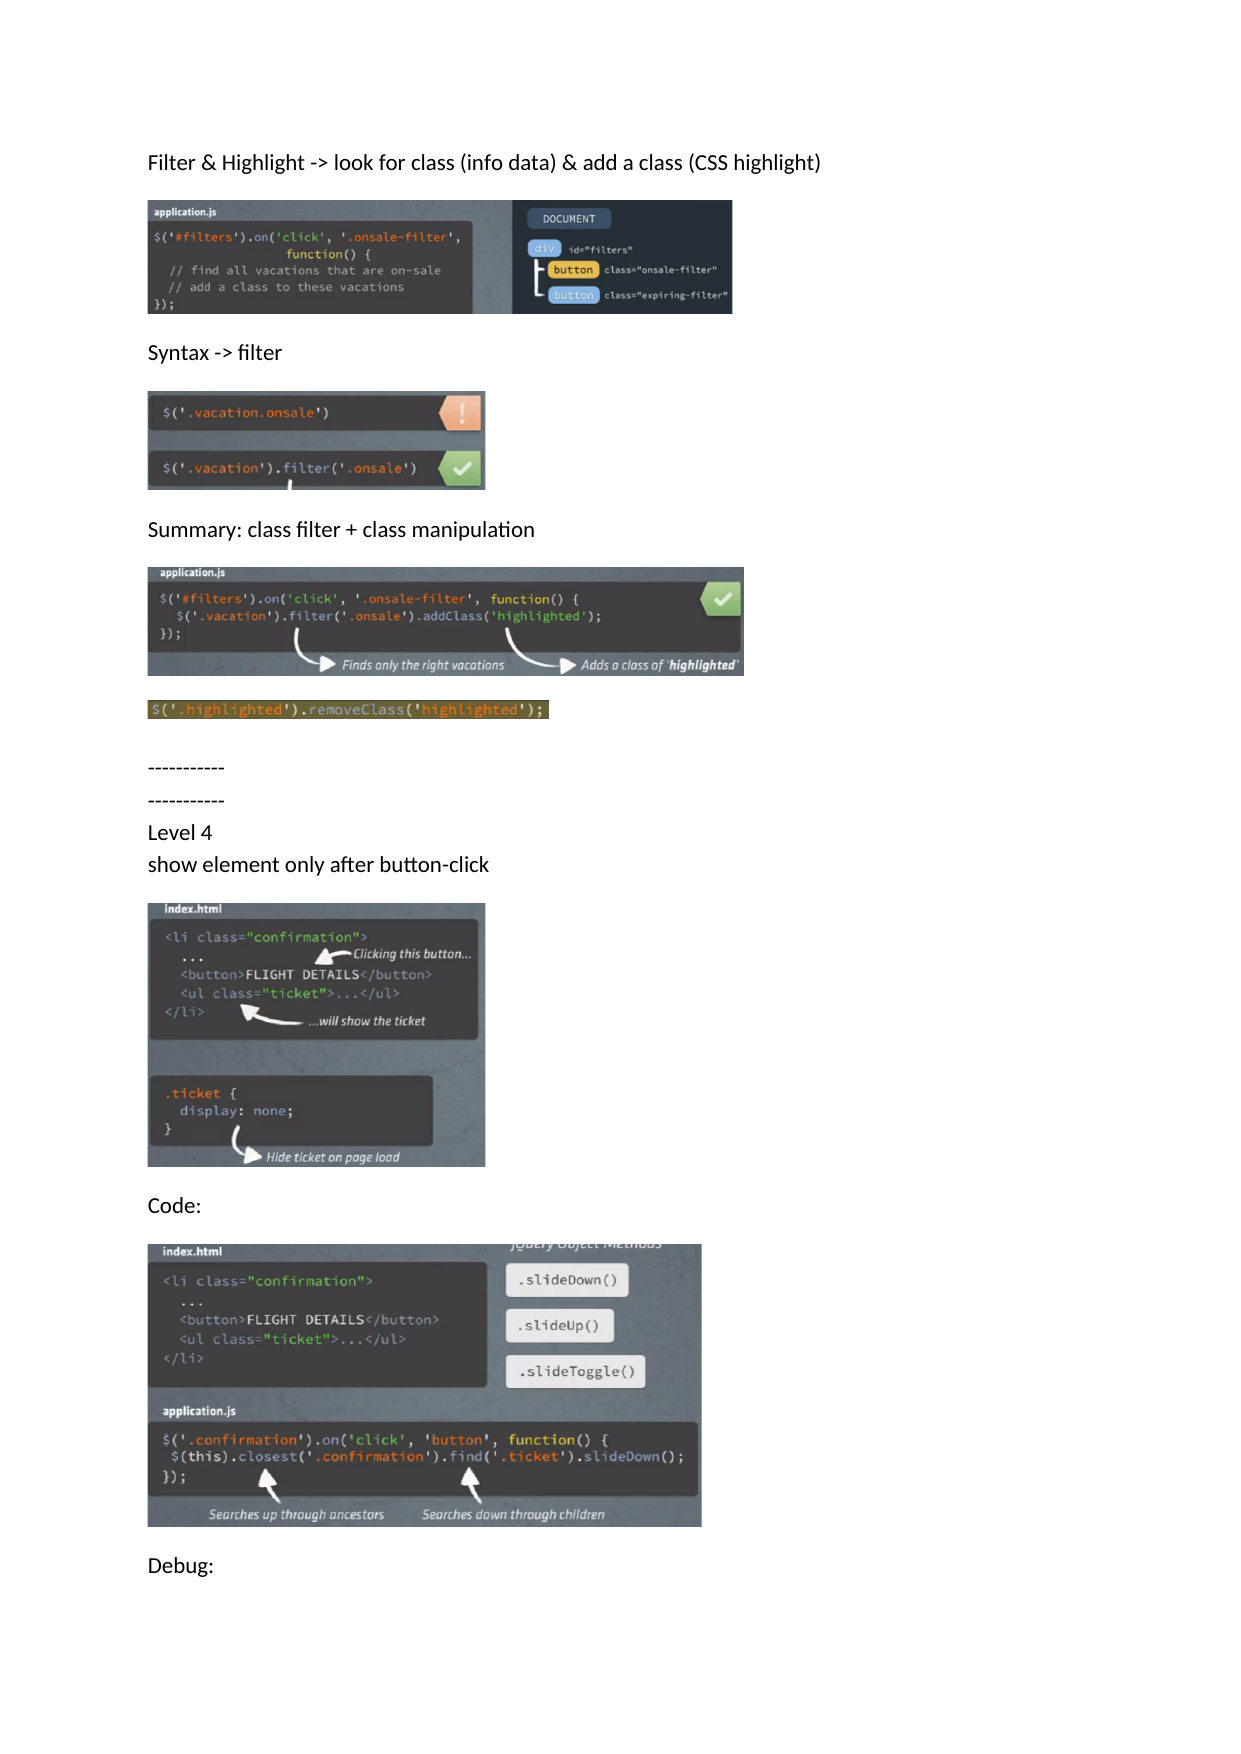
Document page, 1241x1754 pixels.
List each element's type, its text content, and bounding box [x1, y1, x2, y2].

text Debug: [148, 1552, 1093, 1580]
text Summary: class filter + class manipulation [148, 515, 1093, 543]
picture [147, 700, 549, 719]
text Code: [148, 1192, 1093, 1219]
text Syntax -> filter [148, 338, 1093, 366]
text ----------- ----------- Level 4 show element only after button-click [148, 753, 1093, 878]
picture [147, 1244, 702, 1527]
picture [147, 200, 733, 314]
picture [147, 391, 486, 490]
picture [147, 567, 744, 676]
text Filter & Highlight -> look for class (info data) & add a class (CSS highlight) [148, 148, 1093, 176]
picture [147, 903, 486, 1167]
